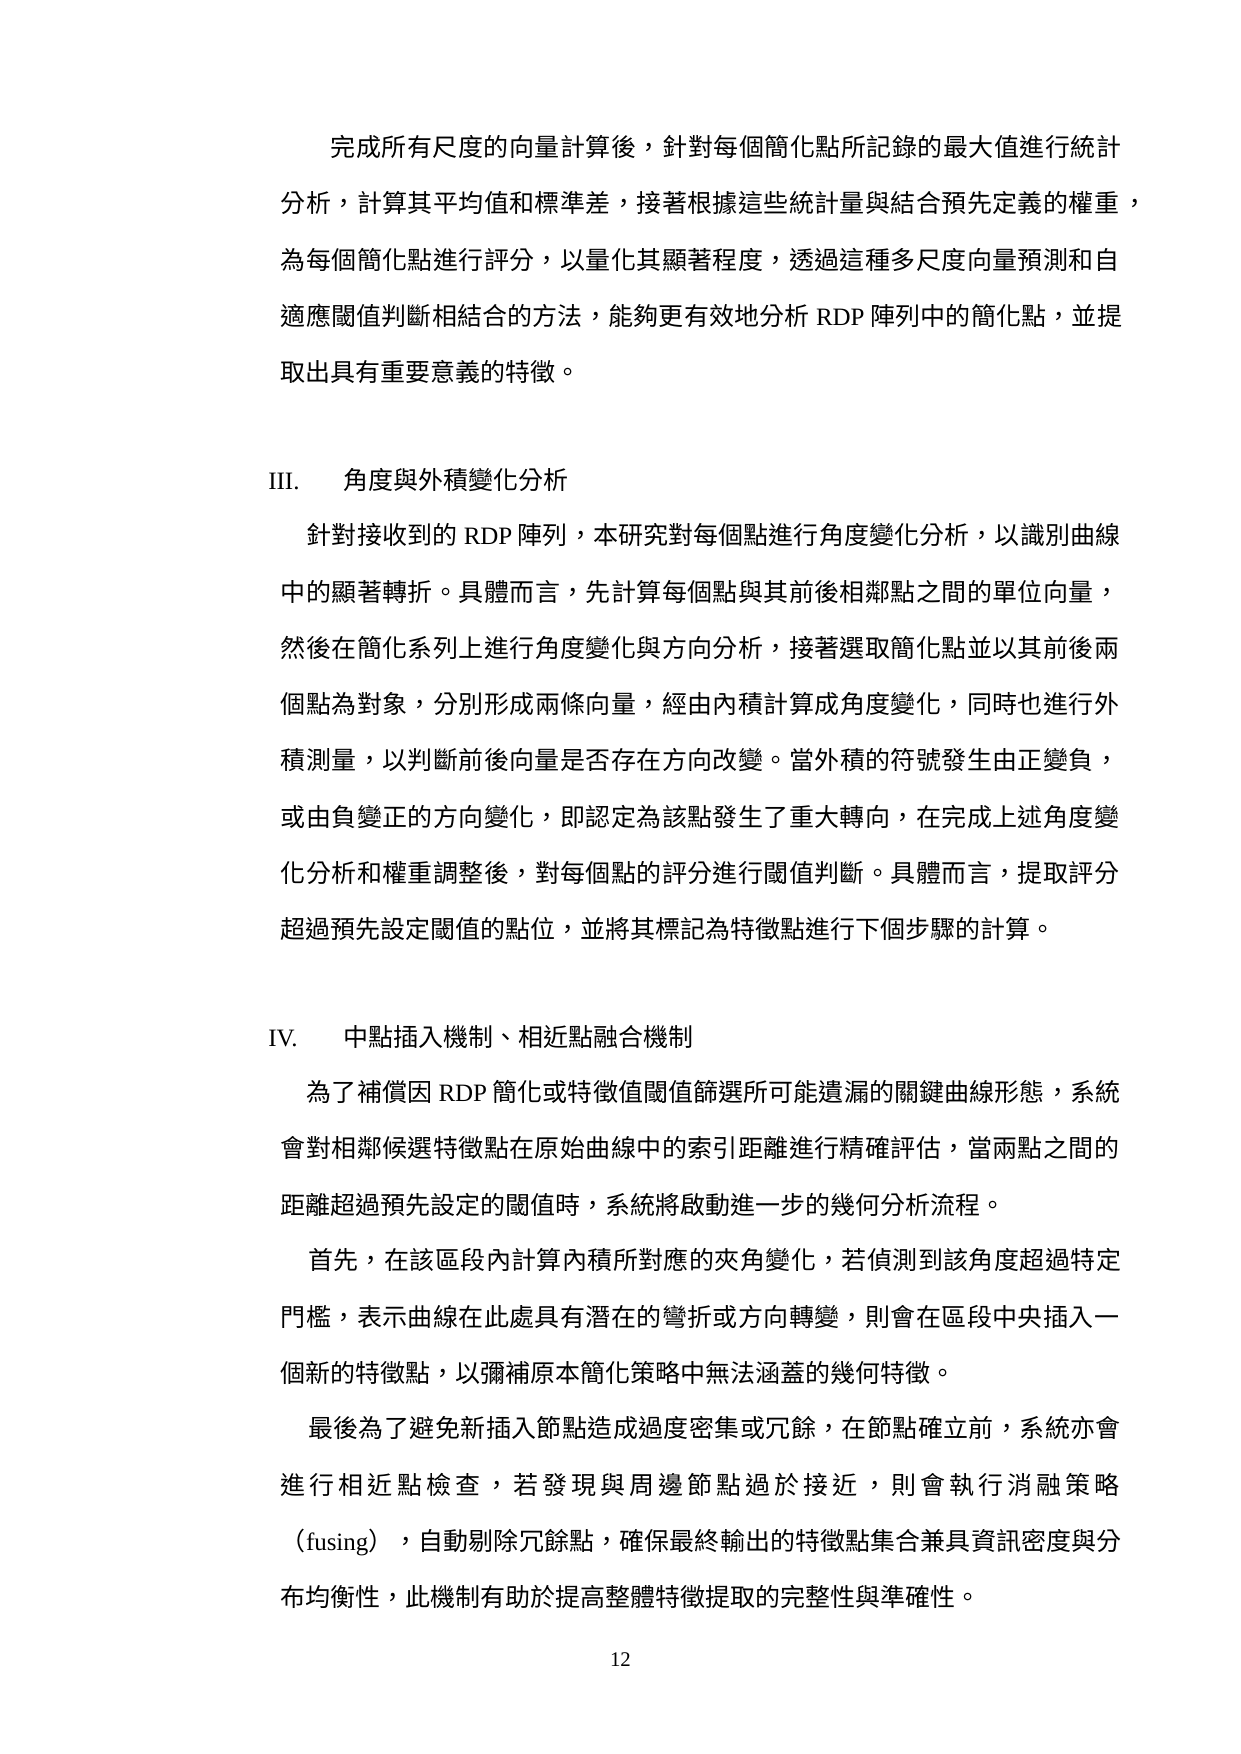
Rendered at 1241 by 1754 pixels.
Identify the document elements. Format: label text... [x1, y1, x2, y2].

text 針對接收到的 RDP 陣列，本研究對每個點進行角度變化分析，以識別曲線中的顯著轉折。具體而言，先計算每個點與其前後相鄰點之間的單位向量，然後在簡化系列上進行角度變化與方向分析，接著選取簡化點並以其前後兩個點為對象，分別形成兩條向量，經由內積計算成角度變化，同時也進行外積測量，以判斷前後向量是否存在方向改變。當外積的符號發生由正變負，或由負變正的方向變化，即認定為該點發生了重大轉向，在完成上述角度變化分析和權重調整後，對每個點的評分進行閾值判斷。具體而言，提取評分超過預先設定閾值的點位，並將其標記為特徵點進行下個步驟的計算。 [281, 515, 1122, 946]
text 為了補償因 RDP 簡化或特徵值閾值篩選所可能遺漏的關鍵曲線形態，系統會對相鄰候選特徵點在原始曲線中的索引距離進行精確評估，當兩點之間的距離超過預先設定的閾值時，系統將啟動進一步的幾何分析流程。 [281, 1072, 1122, 1222]
list 中點插入機制、相近點融合機制 [268, 1016, 1122, 1054]
text 最後為了避免新插入節點造成過度密集或冗餘，在節點確立前，系統亦會進行相近點檢查，若發現與周邊節點過於接近，則會執行消融策略（fusing），自動剔除冗餘點，確保最終輸出的特徵點集合兼具資訊密度與分布均衡性，此機制有助於提高整體特徵提取的完整性與準確性。 [281, 1408, 1122, 1614]
list 角度與外積變化分析 [268, 459, 1122, 497]
text 首先，在該區段內計算內積所對應的夾角變化，若偵測到該角度超過特定門檻，表示曲線在此處具有潛在的彎折或方向轉變，則會在區段中央插入一個新的特徵點，以彌補原本簡化策略中無法涵蓋的幾何特徵。 [281, 1240, 1122, 1390]
text 完成所有尺度的向量計算後，針對每個簡化點所記錄的最大值進行統計分析，計算其平均值和標準差，接著根據這些統計量與結合預先定義的權重，為每個簡化點進行評分，以量化其顯著程度，透過這種多尺度向量預測和自適應閾值判斷相結合的方法，能夠更有效地分析 RDP 陣列中的簡化點，並提取出具有重要意義的特徵。 [281, 127, 1122, 389]
